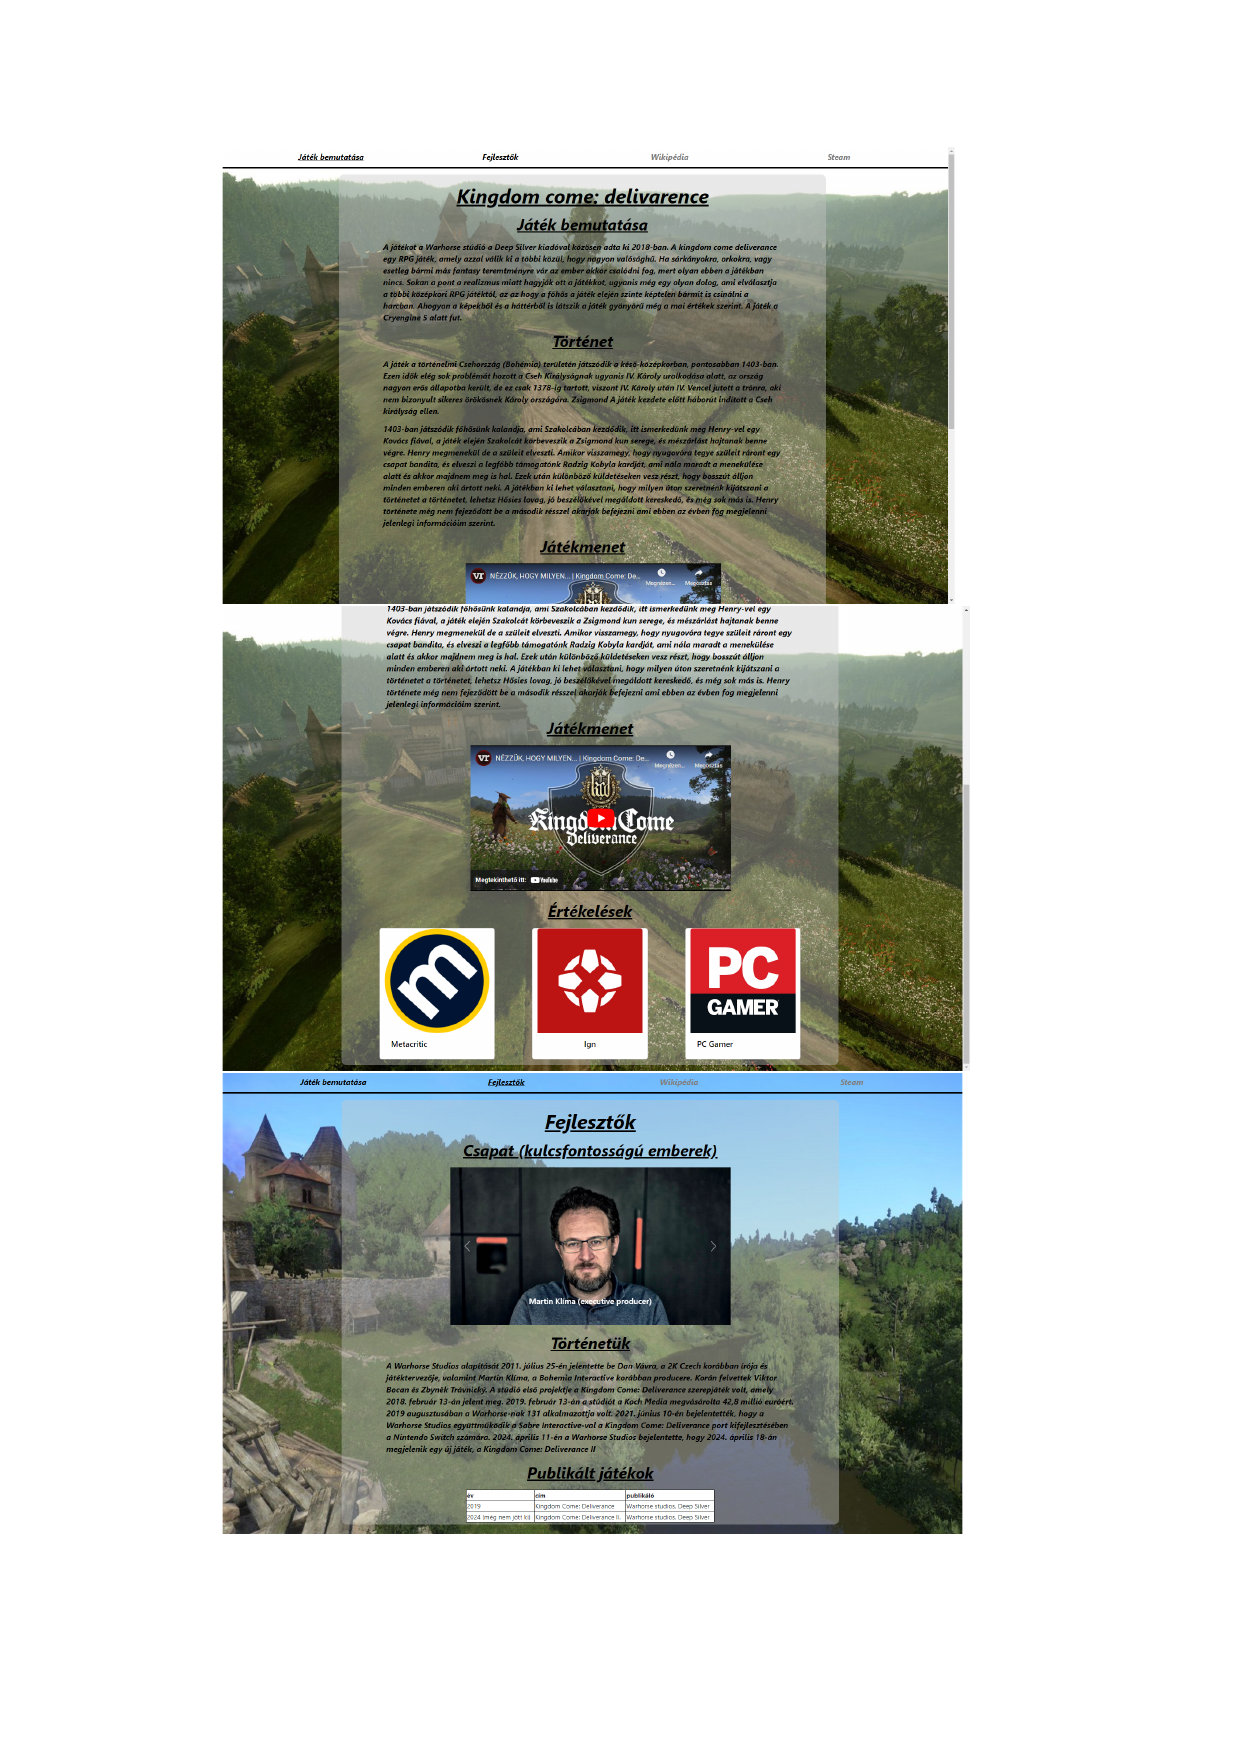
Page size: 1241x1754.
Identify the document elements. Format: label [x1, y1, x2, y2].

picture [222, 147, 955, 604]
picture [222, 1073, 963, 1534]
picture [222, 606, 970, 1071]
